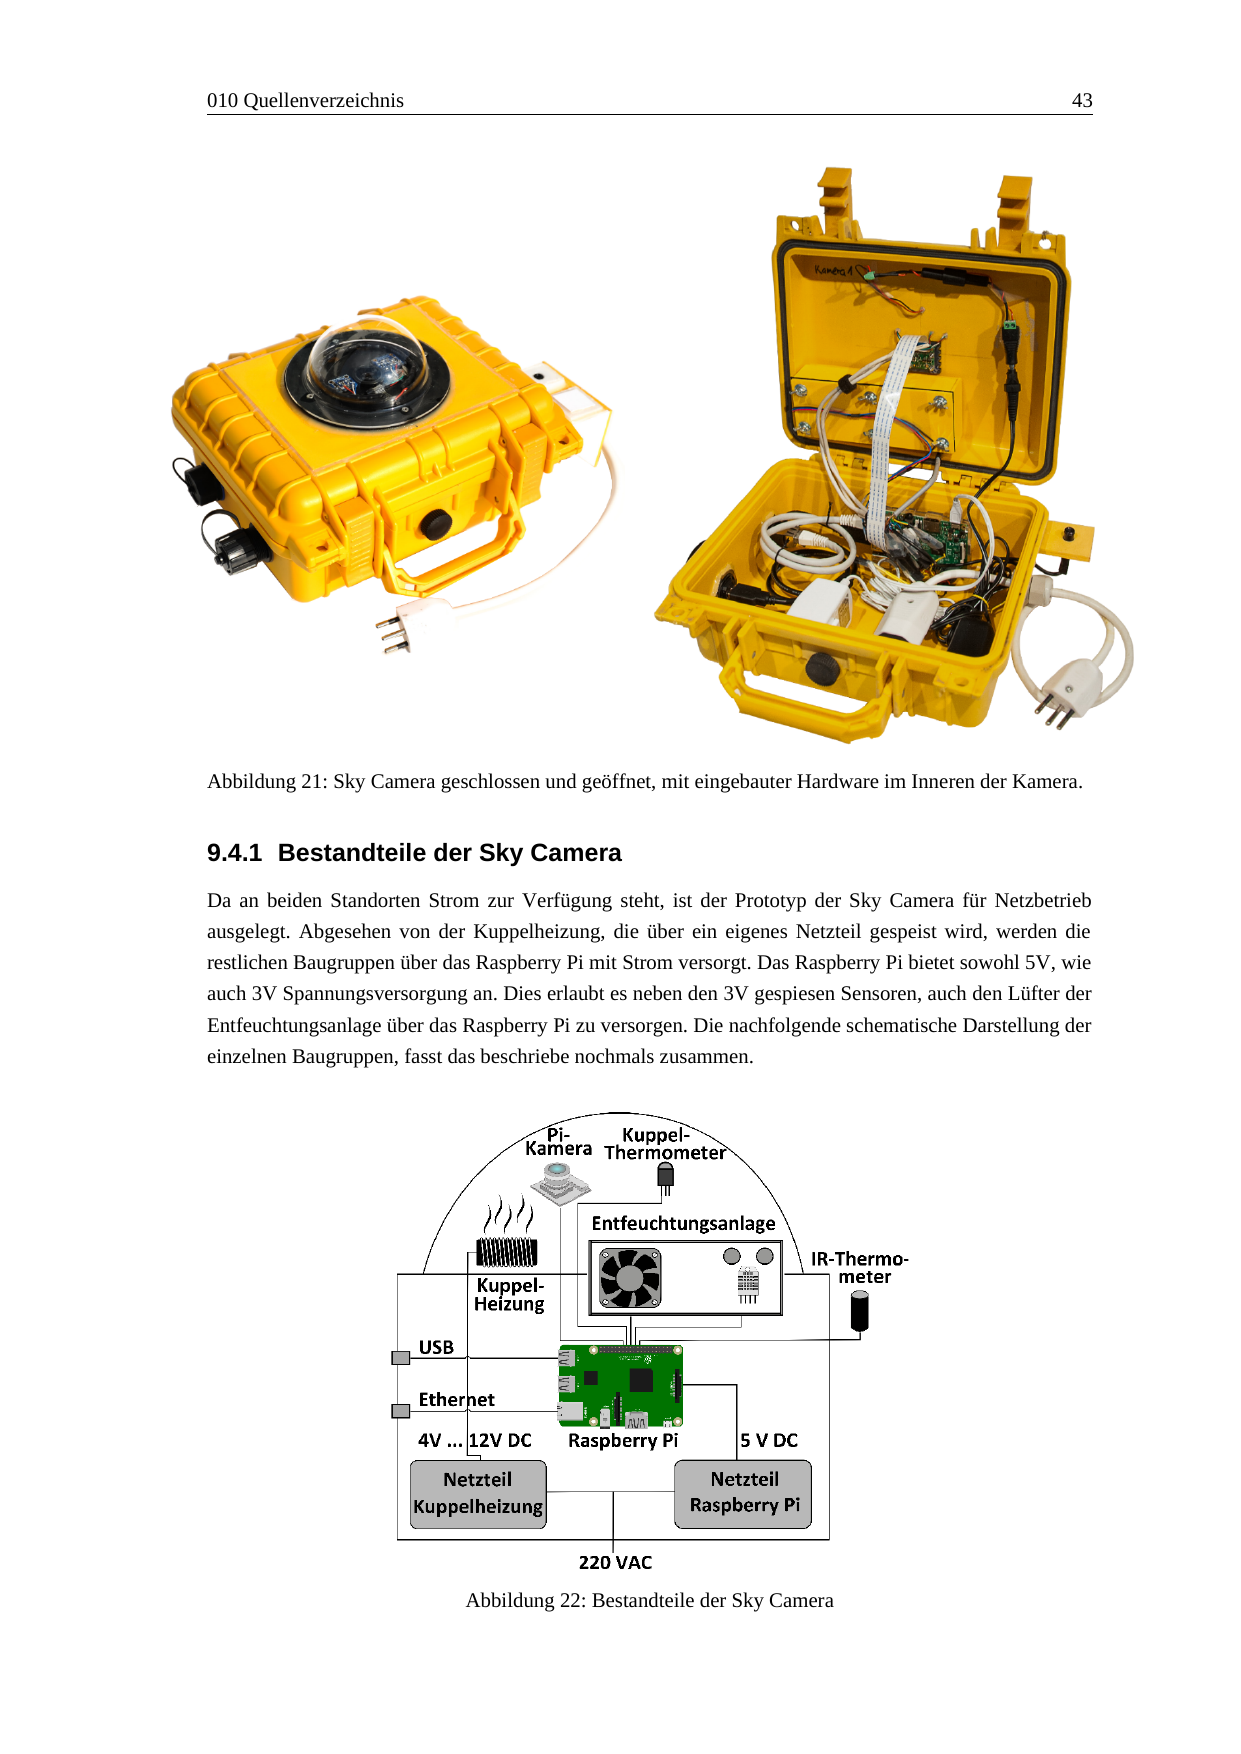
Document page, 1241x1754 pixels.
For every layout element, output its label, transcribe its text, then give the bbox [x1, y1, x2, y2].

text Da an beiden Standorten Strom zur Verfügung steht, ist der Prototyp der Sky Camera für Netzbetrieb ausgelegt. Abgesehen von der Kuppelheizung, die über ein eigenes Netzteil gespeist wird, werden die restlichen Baugruppen über das Raspberry Pi mit Strom versorgt. Das Raspberry Pi bietet sowohl 5V, wie auch 3V Spannungsversorgung an. Dies erlaubt es neben den 3V gespiesen Sensoren, auch den Lüfter der Entfeuchtungsanlage über das Raspberry Pi zu versorgen. Die nachfolgende schematische Darstellung der einzelnen Baugruppen, fasst das beschriebe nochmals zusammen. [207, 887, 1093, 1068]
text Abbildung 22: Bestandteile der Sky Camera [207, 1588, 1093, 1612]
table_header [635, 148, 1160, 756]
subtitle Bestandteile der Sky Camera [207, 838, 1093, 866]
picture [391, 1112, 909, 1569]
picture [650, 160, 1140, 750]
table_header [162, 148, 634, 756]
text Abbildung 21: Sky Camera geschlossen und geöffnet, mit eingebauter Hardware im Inneren der Kamera. [207, 769, 1093, 793]
picture [161, 291, 625, 661]
